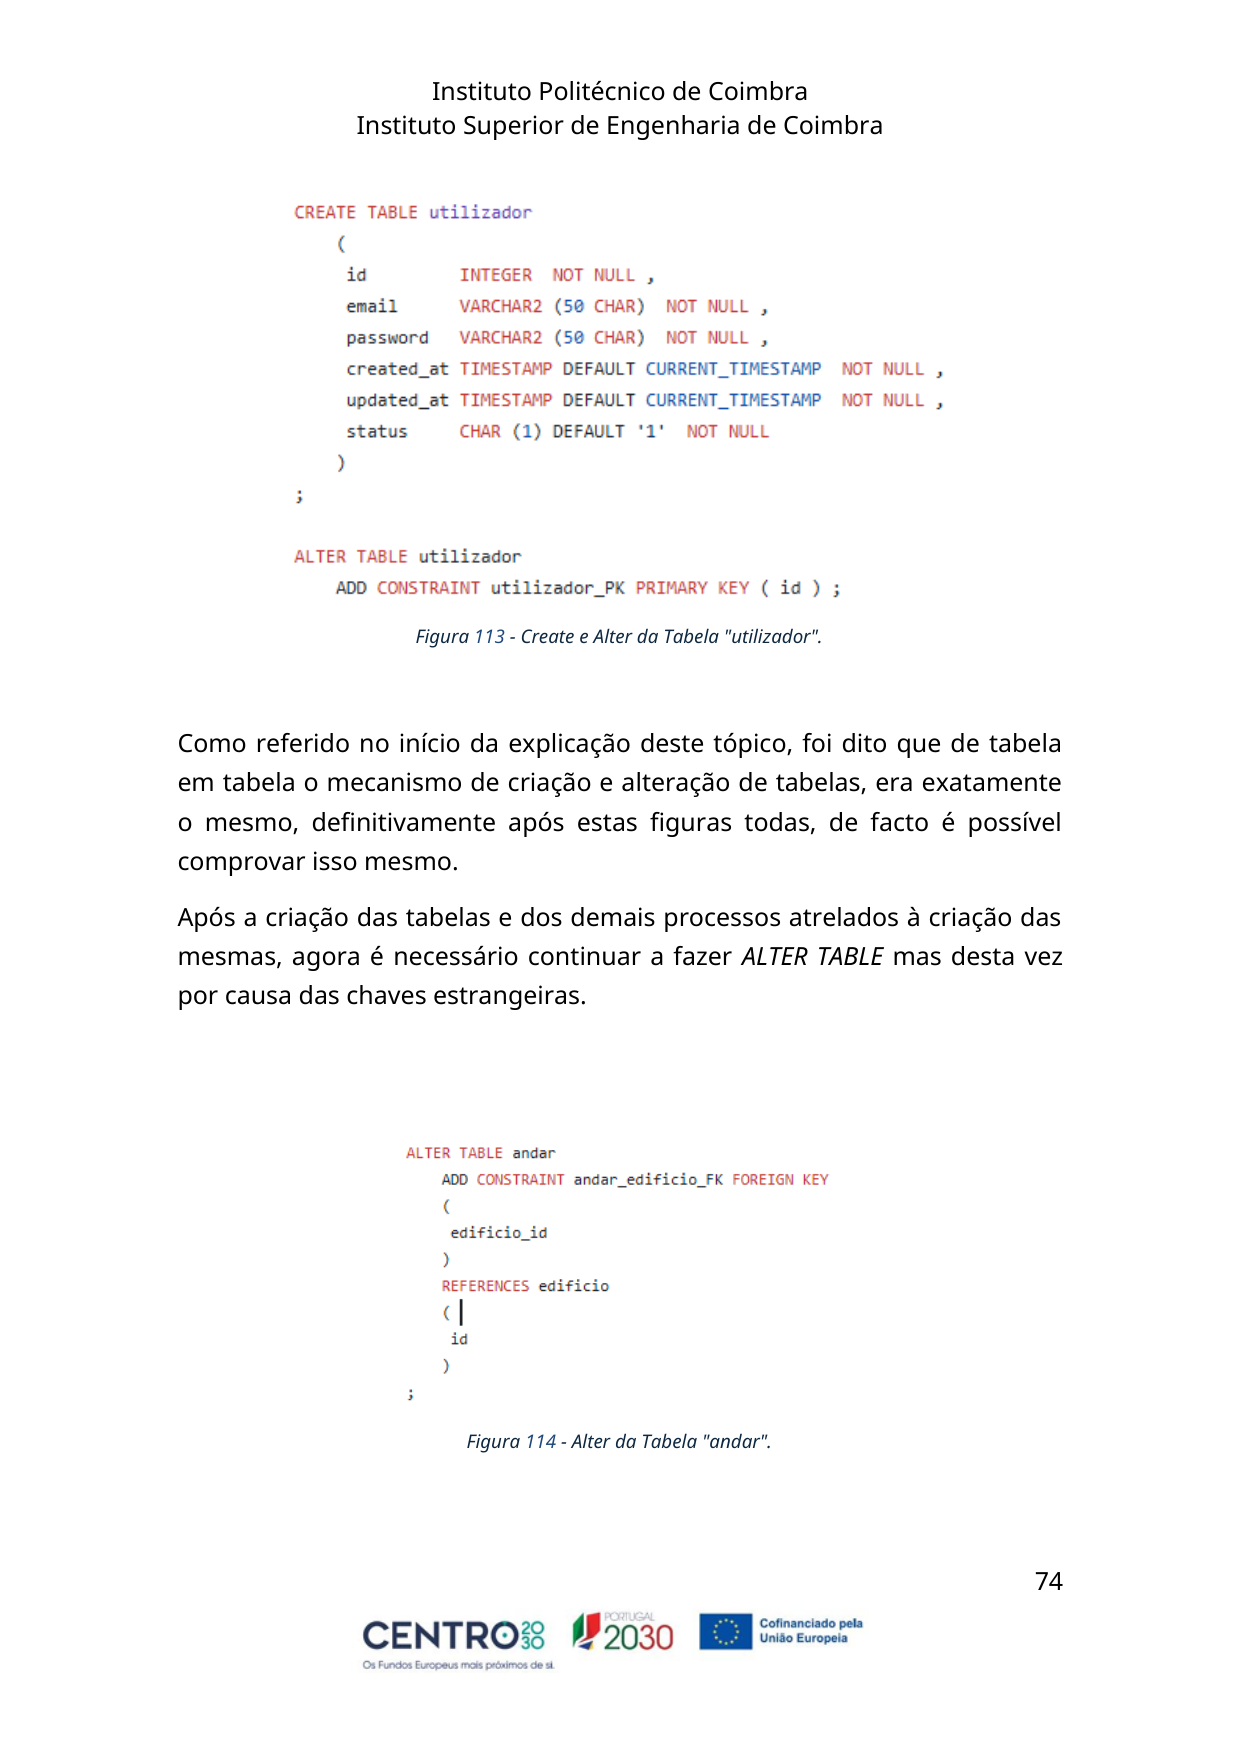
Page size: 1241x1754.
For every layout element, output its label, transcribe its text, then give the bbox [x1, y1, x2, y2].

picture [405, 1145, 836, 1407]
picture [287, 203, 953, 602]
text Após a criação das tabelas e dos demais processos atrelados à criação das mesmas, agora é necessário continuar a fazer ALTER TABLE mas desta vez por causa das chaves estrangeiras. [177, 899, 1063, 1012]
picture [349, 1597, 891, 1681]
text Como referido no início da explicação deste tópico, foi dito que de tabela em tabela o mecanismo de criação e alteração de tabelas, era exatamente o mesmo, definitivamente após estas figuras todas, de facto é possível comprovar isso mesmo. [177, 726, 1063, 877]
